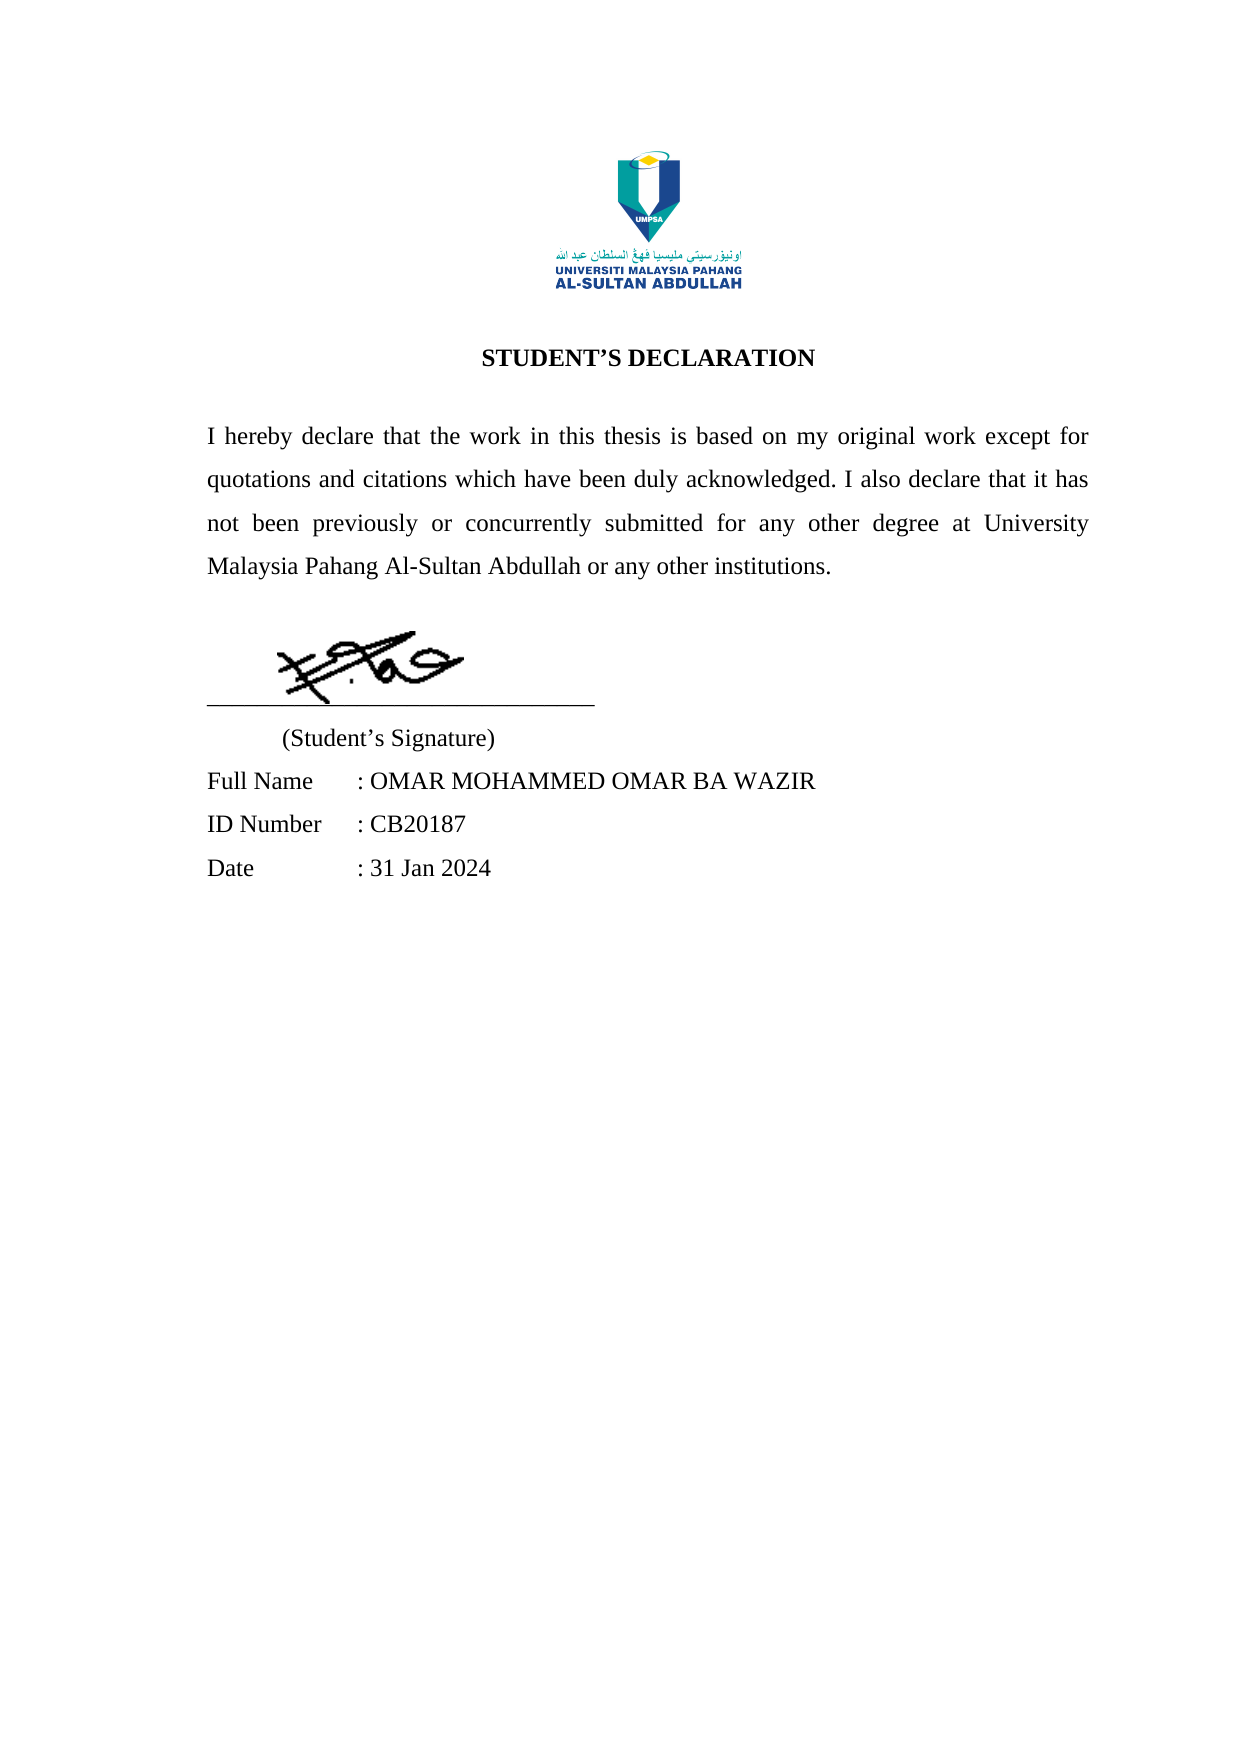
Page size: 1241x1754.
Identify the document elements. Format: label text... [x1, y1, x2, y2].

picture [555, 150, 742, 289]
text ID Number : CB20187 [207, 809, 1090, 838]
text STUDENT’S DECLARATION [207, 343, 1090, 371]
text _______________________________ (Student’s Signature) [207, 680, 1090, 752]
text Date : 31 Jan 2024 [207, 853, 1090, 881]
picture [277, 631, 464, 704]
text Full Name : [207, 766, 1090, 795]
